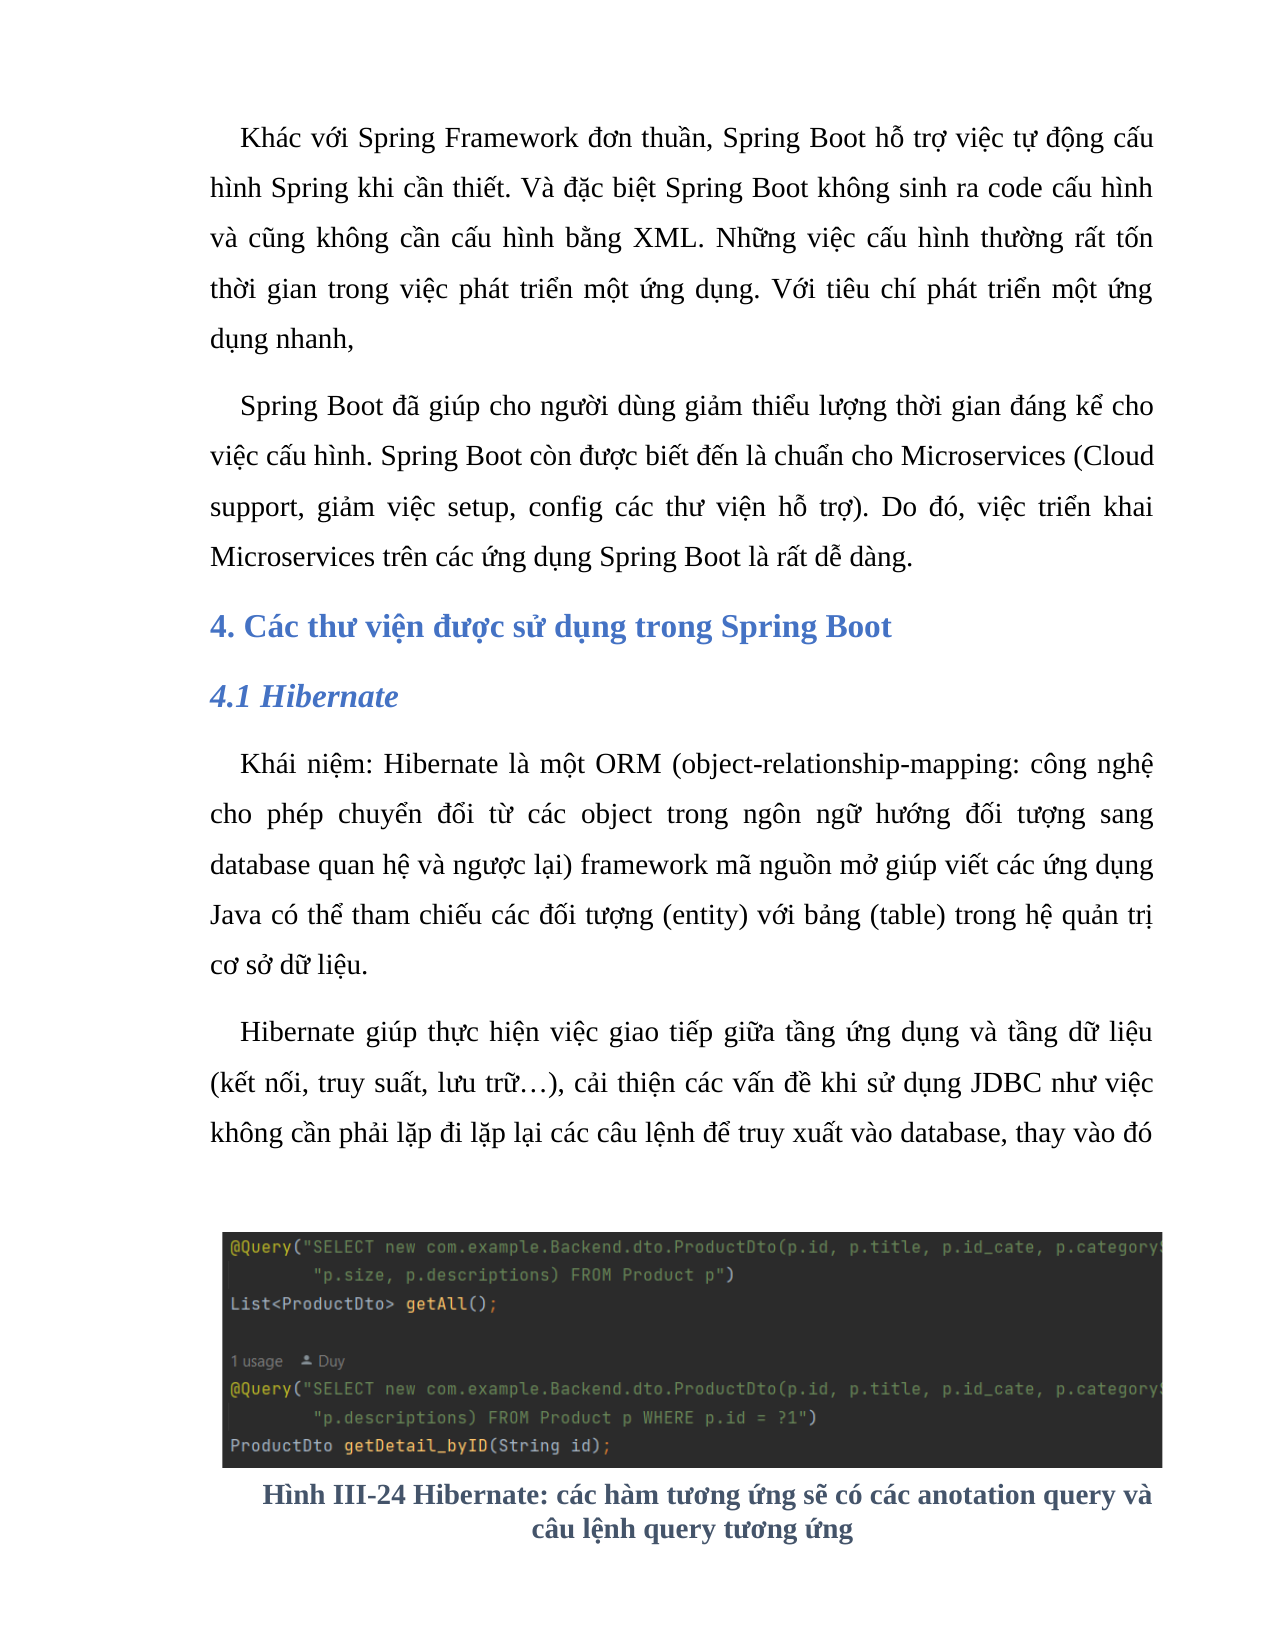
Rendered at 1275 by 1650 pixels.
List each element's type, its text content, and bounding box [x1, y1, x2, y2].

text Spring Boot đã giúp cho người dùng giảm thiểu lượng thời gian đáng kể cho việc cấu hình. Spring Boot còn được biết đến là chuẩn cho Microservices (Cloud support, giảm việc setup, config các thư viện hỗ trợ). Do đó, việc triển khai Microservices trên các ứng dụng Spring Boot là rất dễ dàng. [210, 388, 1155, 573]
picture [222, 1232, 1163, 1468]
text Khác với Spring Framework đơn thuần, Spring Boot hỗ trợ việc tự động cấu hình Spring khi cần thiết. Và đặc biệt Spring Boot không sinh ra code cấu hình và cũng không cần cấu hình bằng XML. Những việc cấu hình thường rất tốn thời gian trong việc phát triển một ứng dụng. Với tiêu chí phát triển một ứng dụng nhanh, [210, 120, 1155, 355]
text Hibernate giúp thực hiện việc giao tiếp giữa tầng ứng dụng và tầng dữ liệu (kết nối, truy suất, lưu trữ…), cải thiện các vấn đề khi sử dụng JDBC như việc không cần phải lặp đi lặp lại các câu lệnh để truy xuất vào database, thay vào đó ta sẽ viết sẵn các kiểu query cần thiết và chỉ cần gọi đến khi cần truy xuất vào database. [210, 1014, 1155, 1148]
subtitle Hibernate [210, 676, 1155, 714]
text Khái niệm: Hibernate là một ORM (object-relationship-mapping: công nghệ cho phép chuyển đổi từ các object trong ngôn ngữ hướng đối tượng sang database quan hệ và ngược lại) framework mã nguồn mở giúp viết các ứng dụng Java có thể tham chiếu các đối tượng (entity) với bảng (table) trong hệ quản trị cơ sở dữ liệu. [210, 746, 1155, 981]
subtitle Các thư viện được sử dụng trong Spring Boot [210, 606, 1155, 644]
